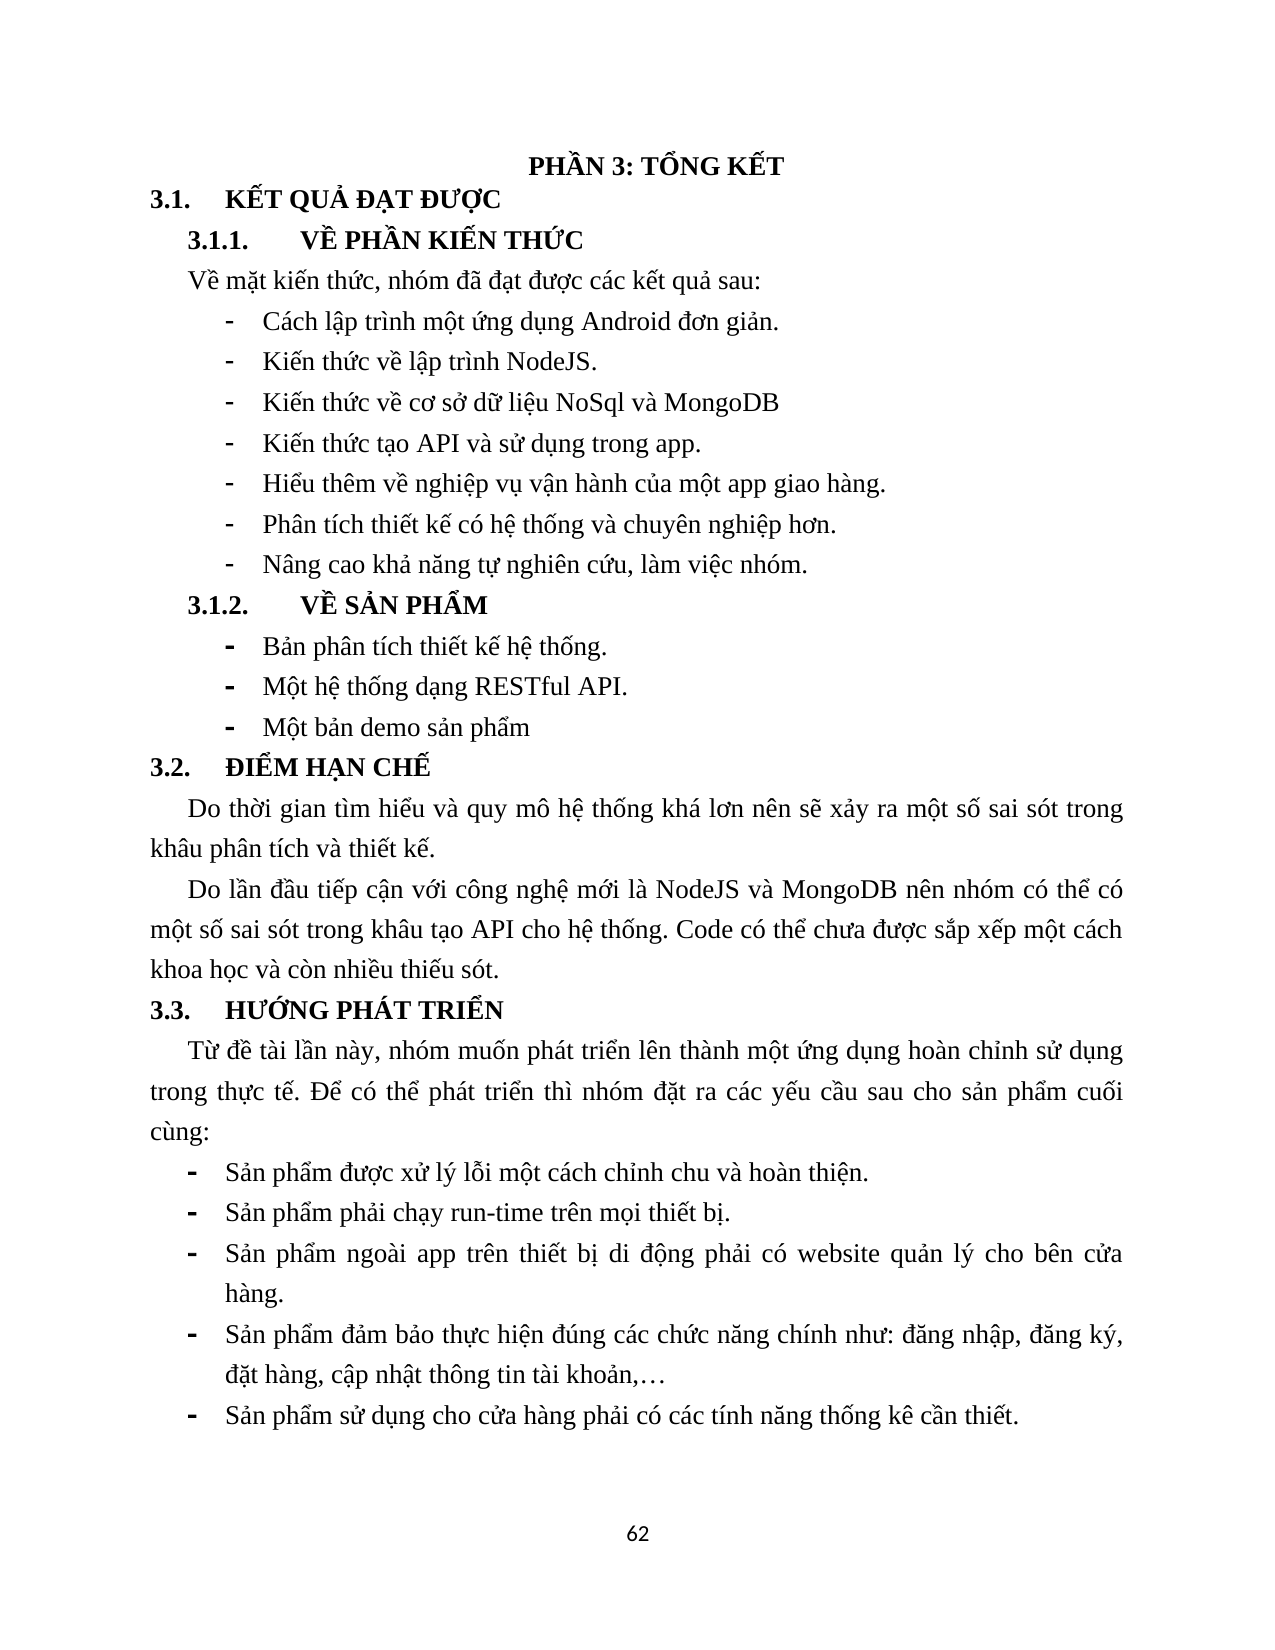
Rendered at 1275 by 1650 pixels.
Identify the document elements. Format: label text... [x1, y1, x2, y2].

list Nâng cao khả năng tự nghiên cứu, làm việc nhóm. [225, 548, 1125, 580]
list VỀ SẢN PHẨM [187, 589, 1125, 620]
list Một bản demo sản phẩm [225, 711, 1125, 742]
list Một hệ thống dạng RESTful API. [225, 670, 1125, 701]
list Kiến thức tạo API và sử dụng trong app. [225, 427, 1125, 458]
list Sản phẩm phải chạy run-time trên mọi thiết bị. [187, 1196, 1125, 1227]
list TỔNG KẾT [187, 150, 1125, 181]
list HƯỚNG PHÁT TRIỂN [150, 994, 1125, 1025]
list Bản phân tích thiết kế hệ thống. [225, 629, 1125, 661]
list Hiểu thêm về nghiệp vụ vận hành của một app giao hàng. [225, 467, 1125, 498]
list Về mặt kiến thức, nhóm đã đạt được các kết quả sau: [187, 264, 1125, 296]
list ĐIỂM HẠN CHẾ [150, 751, 1125, 783]
list Sản phẩm được xử lý lỗi một cách chỉnh chu và hoàn thiện. [187, 1156, 1125, 1187]
list Kiến thức về lập trình NodeJS. [225, 345, 1125, 377]
list Kiến thức về cơ sở dữ liệu NoSql và MongoDB [225, 386, 1125, 417]
list Sản phẩm đảm bảo thực hiện đúng các chức năng chính như: đăng nhập, đăng ký, đặt hàng, cập nhật thông tin tài khoản,… [187, 1318, 1125, 1389]
list Sản phẩm sử dụng cho cửa hàng phải có các tính năng thống kê cần thiết. [187, 1399, 1125, 1430]
list Do thời gian tìm hiểu và quy mô hệ thống khá lơn nên sẽ xảy ra một số sai sót trong khâu phân tích và thiết kế. [150, 792, 1125, 863]
list Sản phẩm ngoài app trên thiết bị di động phải có website quản lý cho bên cửa hàng. [187, 1237, 1125, 1308]
list Do lần đầu tiếp cận với công nghệ mới là NodeJS và MongoDB nên nhóm có thể có một số sai sót trong khâu tạo API cho hệ thống. Code có thể chưa được sắp xếp một cách khoa học và còn nhiều thiếu sót. [150, 873, 1125, 985]
list Từ đề tài lần này, nhóm muốn phát triển lên thành một ứng dụng hoàn chỉnh sử dụng trong thực tế. Để có thể phát triển thì nhóm đặt ra các yếu cầu sau cho sản phẩm cuối cùng: [150, 1034, 1125, 1146]
list KẾT QUẢ ĐẠT ĐƯỢC [150, 183, 1125, 215]
list Phân tích thiết kế có hệ thống và chuyên nghiệp hơn. [225, 508, 1125, 539]
list VỀ PHẦN KIẾN THỨC [187, 224, 1125, 255]
list Cách lập trình một ứng dụng Android đơn giản. [225, 305, 1125, 336]
